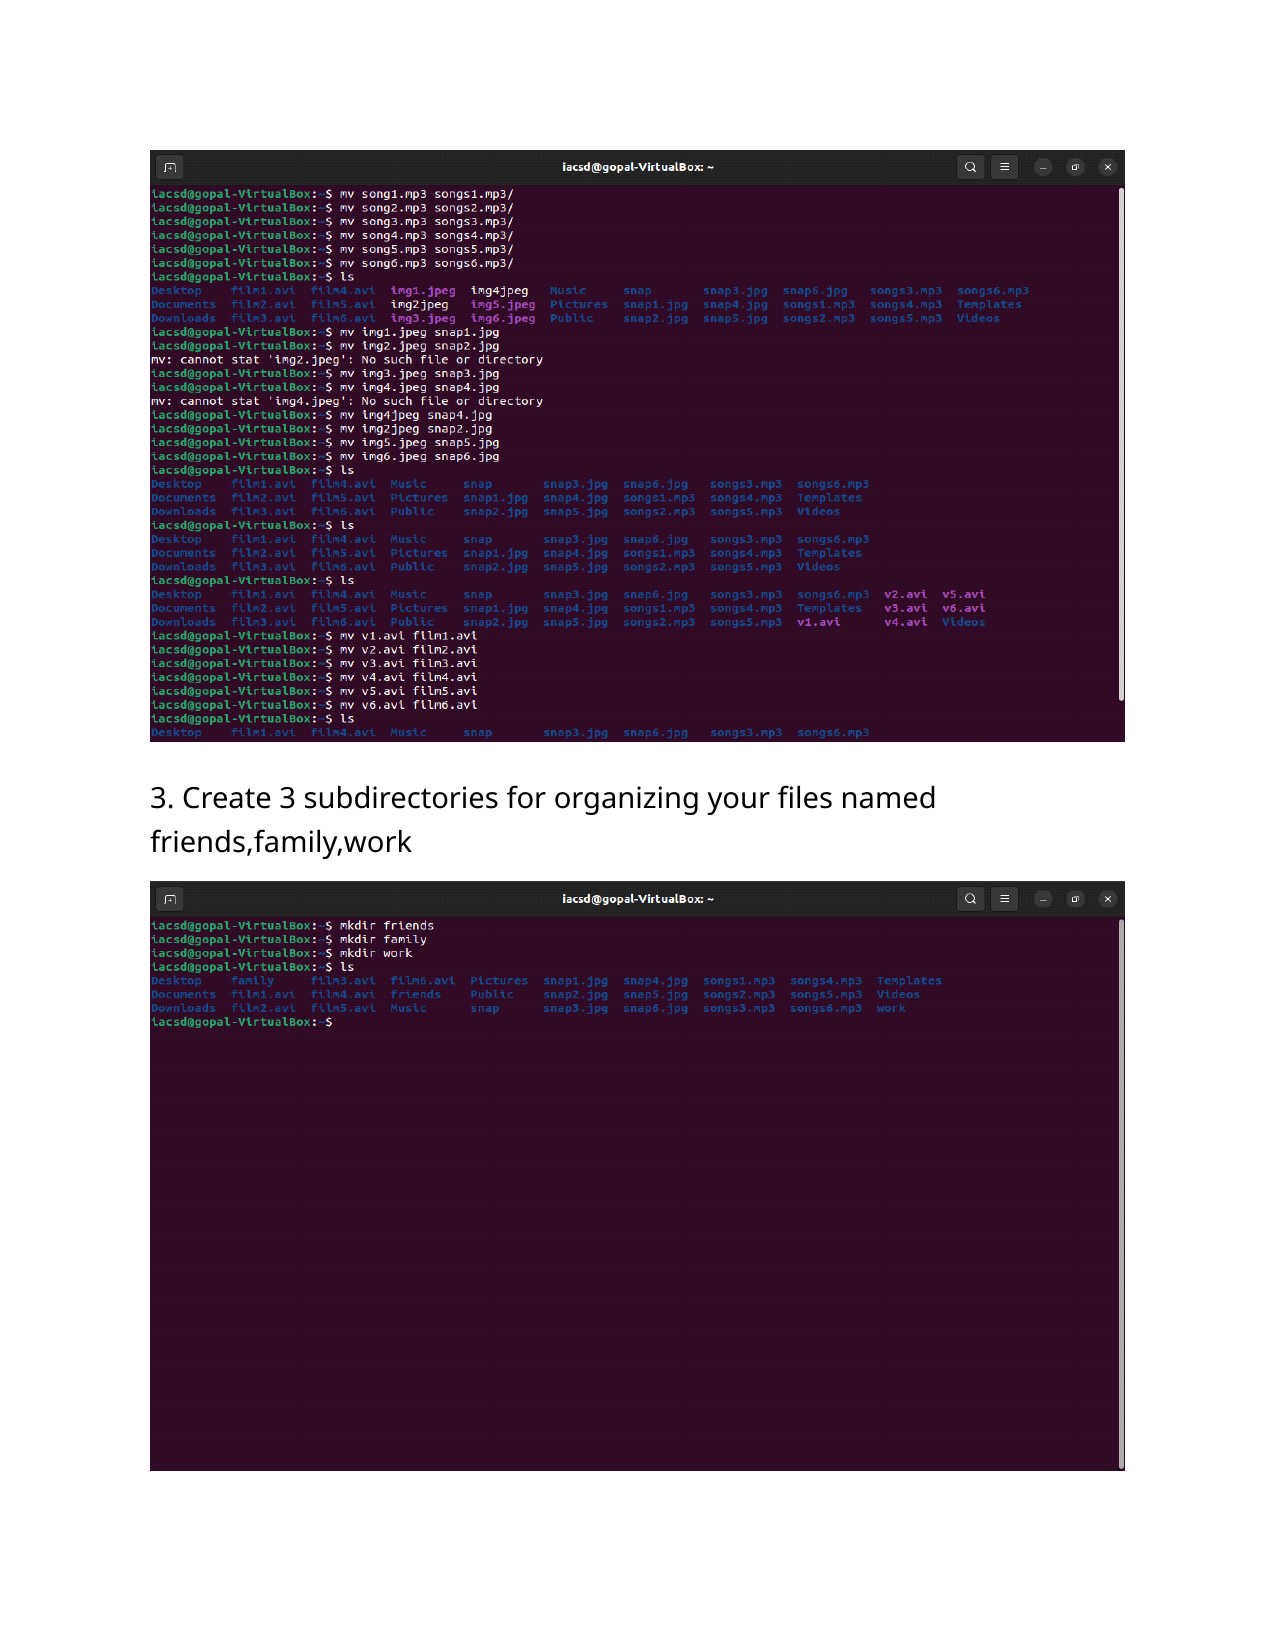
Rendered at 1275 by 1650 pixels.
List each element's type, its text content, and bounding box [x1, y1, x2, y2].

text 3. Create 3 subdirectories for organizing your files named friends,family,work [150, 778, 1125, 861]
picture [150, 150, 1125, 742]
picture [150, 881, 1125, 1471]
